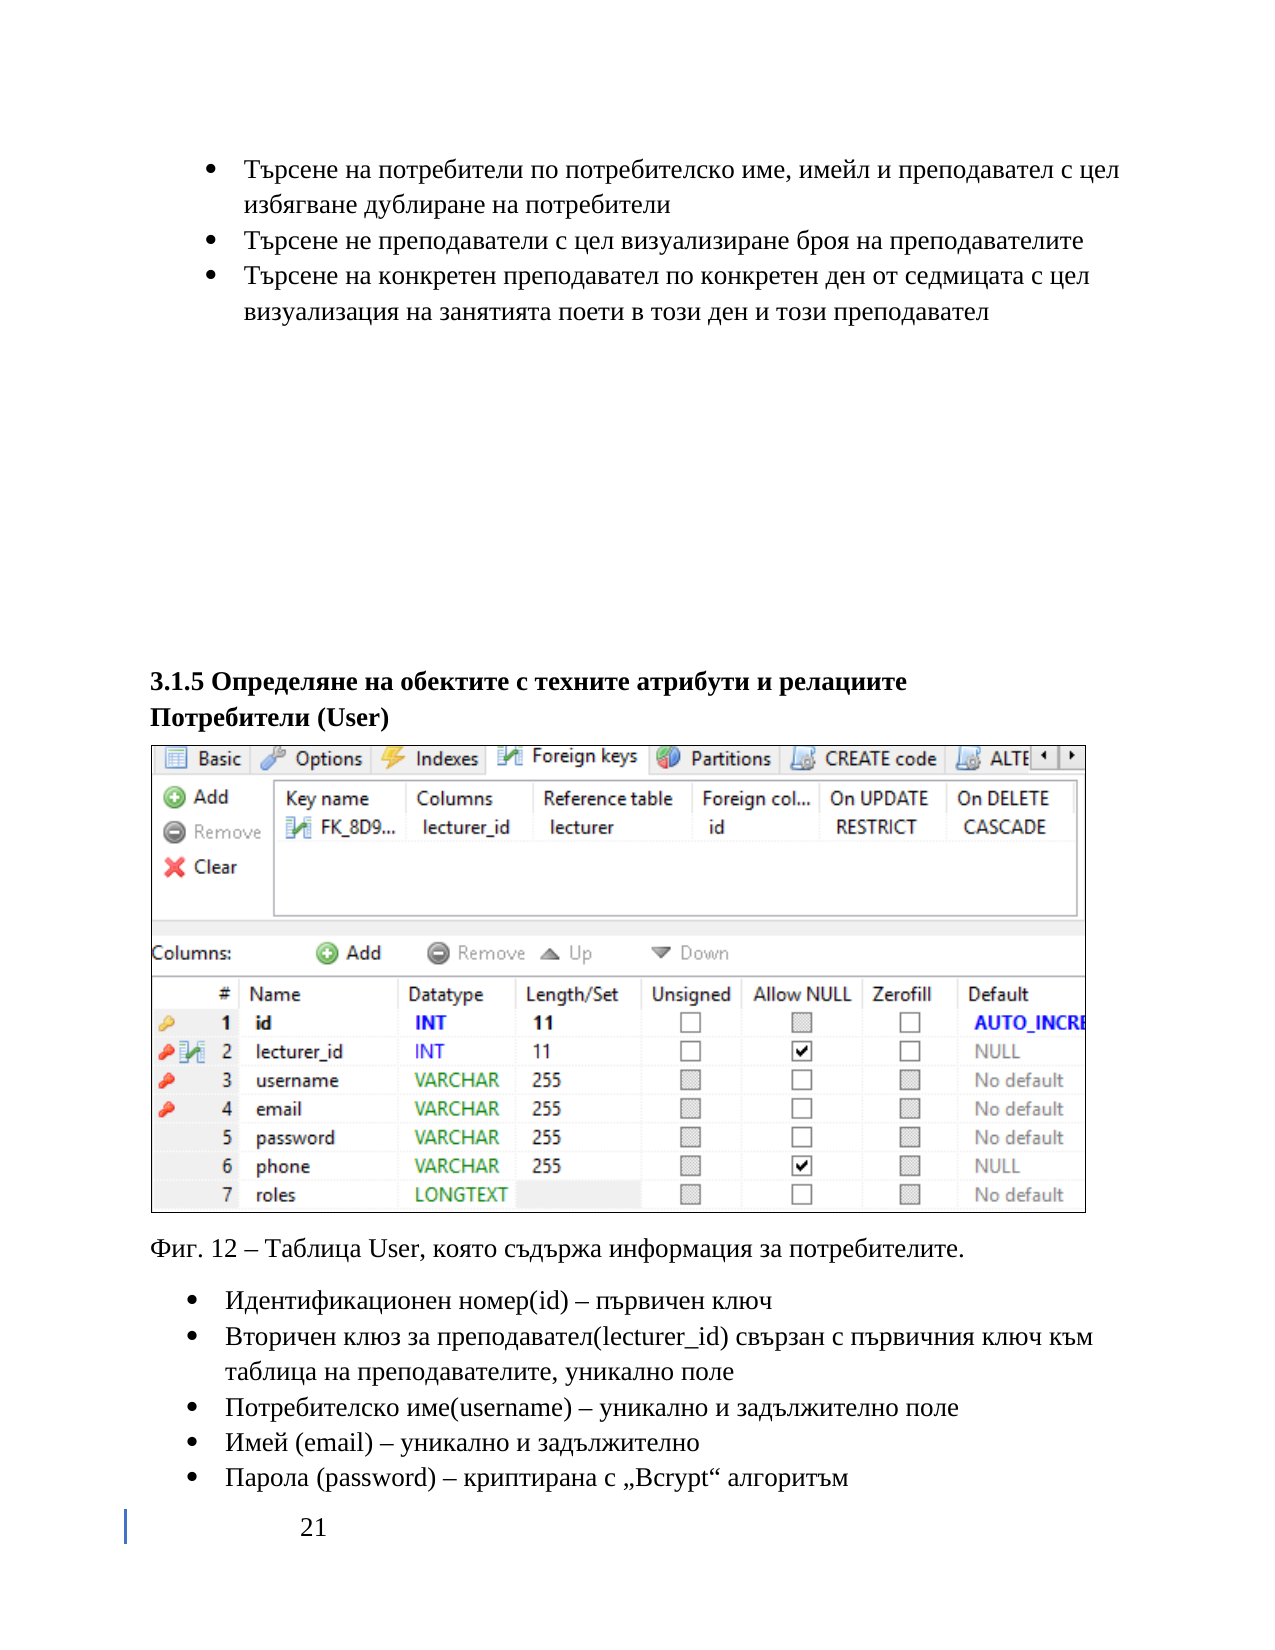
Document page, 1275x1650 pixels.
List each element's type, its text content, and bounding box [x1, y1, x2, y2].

list Търсене на конкретен преподавател по конкретен ден от седмицата с цел визуализация на занятията поети в този ден и този преподавател [206, 256, 1125, 327]
list Потребителско име(username) – уникално и задължително поле [187, 1388, 1125, 1423]
text Потребители (User) [150, 698, 1125, 733]
list Вторичен клюз за преподавател(lecturer_id) свързан с първичния ключ към таблица на преподавателите, уникално поле [187, 1317, 1125, 1388]
list Търсене не преподаватели с цел визуализиране броя на преподавателите [206, 221, 1125, 256]
list Имей (email) – уникално и задължително [187, 1423, 1125, 1458]
subtitle 3.1.5 Определяне на обектите с техните атрибути и релациите [150, 662, 1125, 698]
list Парола (password) – криптирана с „Bcrypt“ алгоритъм [187, 1458, 1125, 1494]
list Търсене на потребители по потребителско име, имейл и преподавател с цел избягване дублиране на потребители [206, 150, 1125, 221]
list Идентификационен номер(id) – първичен ключ [187, 1281, 1125, 1317]
picture [152, 746, 1085, 1212]
